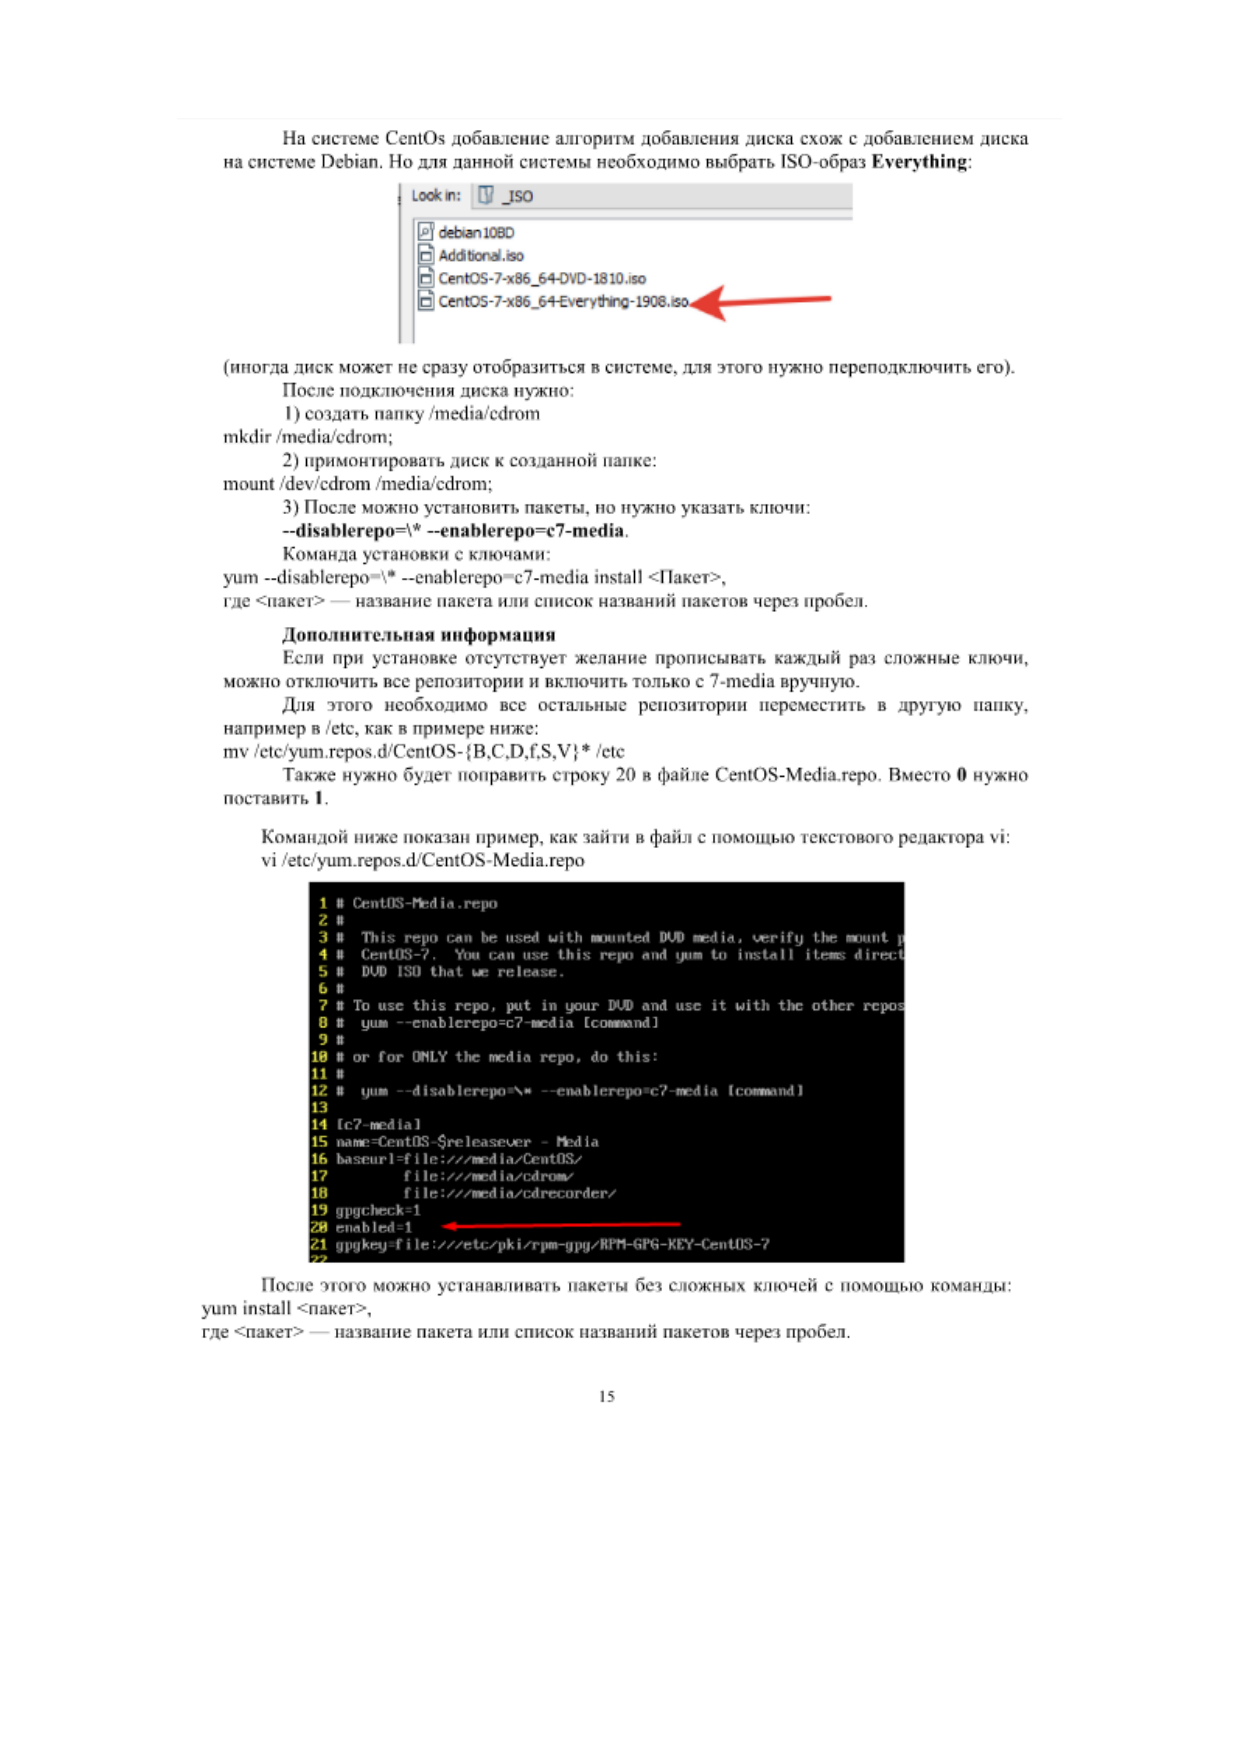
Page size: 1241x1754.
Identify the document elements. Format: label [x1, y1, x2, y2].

picture [177, 827, 1042, 1432]
picture [177, 118, 1063, 809]
